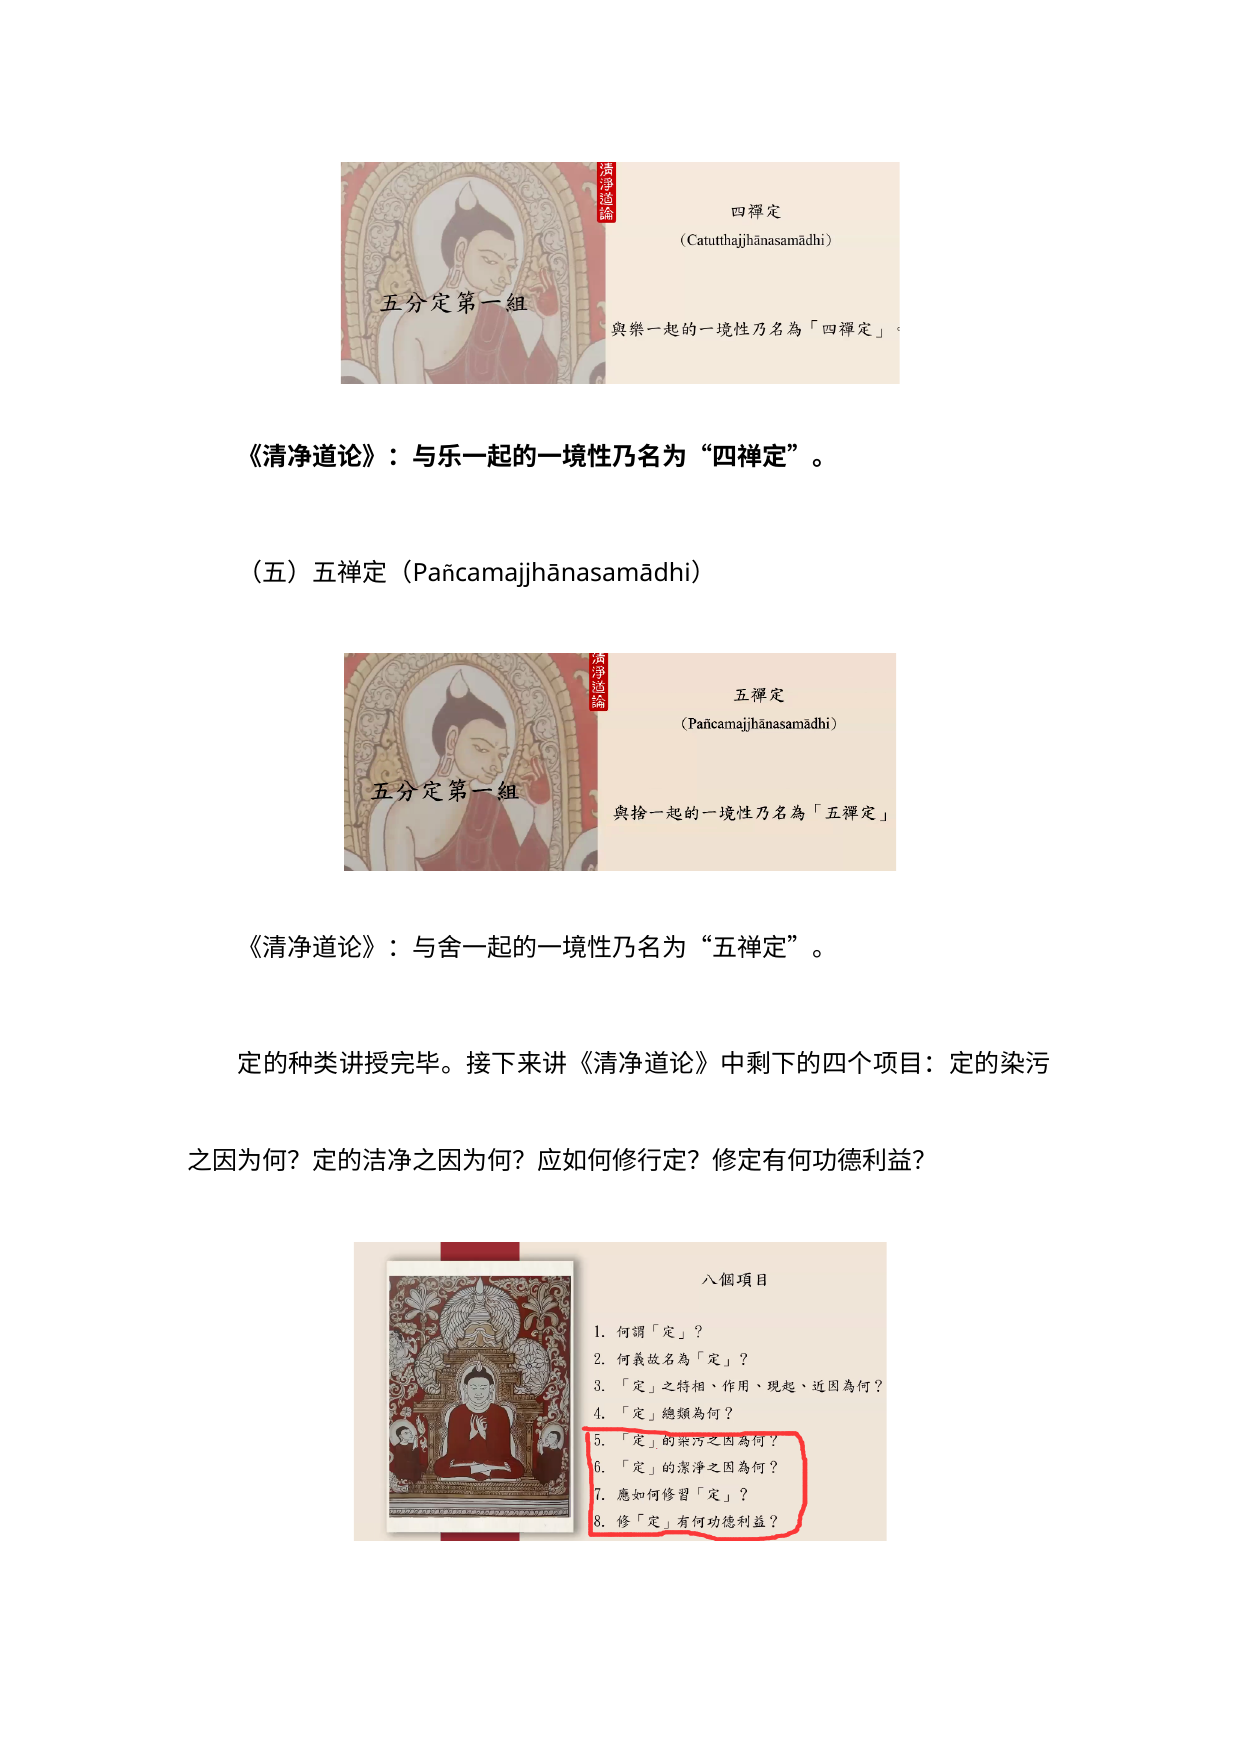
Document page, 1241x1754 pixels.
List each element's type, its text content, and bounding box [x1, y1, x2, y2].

picture [353, 1242, 887, 1541]
text （五）五禅定（Pañcamajjhānasamādhi） [187, 538, 1053, 603]
text 《清净道论》：与舍一起的一境性乃名为“五禅定”。 [187, 913, 1053, 978]
picture [344, 653, 897, 871]
text 定的种类讲授完毕。接下来讲《清净道论》中剩下的四个项目：定的染污之因为何？定的洁净之因为何？应如何修行定？修定有何功德利益？ [187, 1029, 1053, 1191]
picture [340, 162, 900, 384]
text 《清净道论》：与乐一起的一境性乃名为“四禅定”。 [187, 422, 1053, 487]
